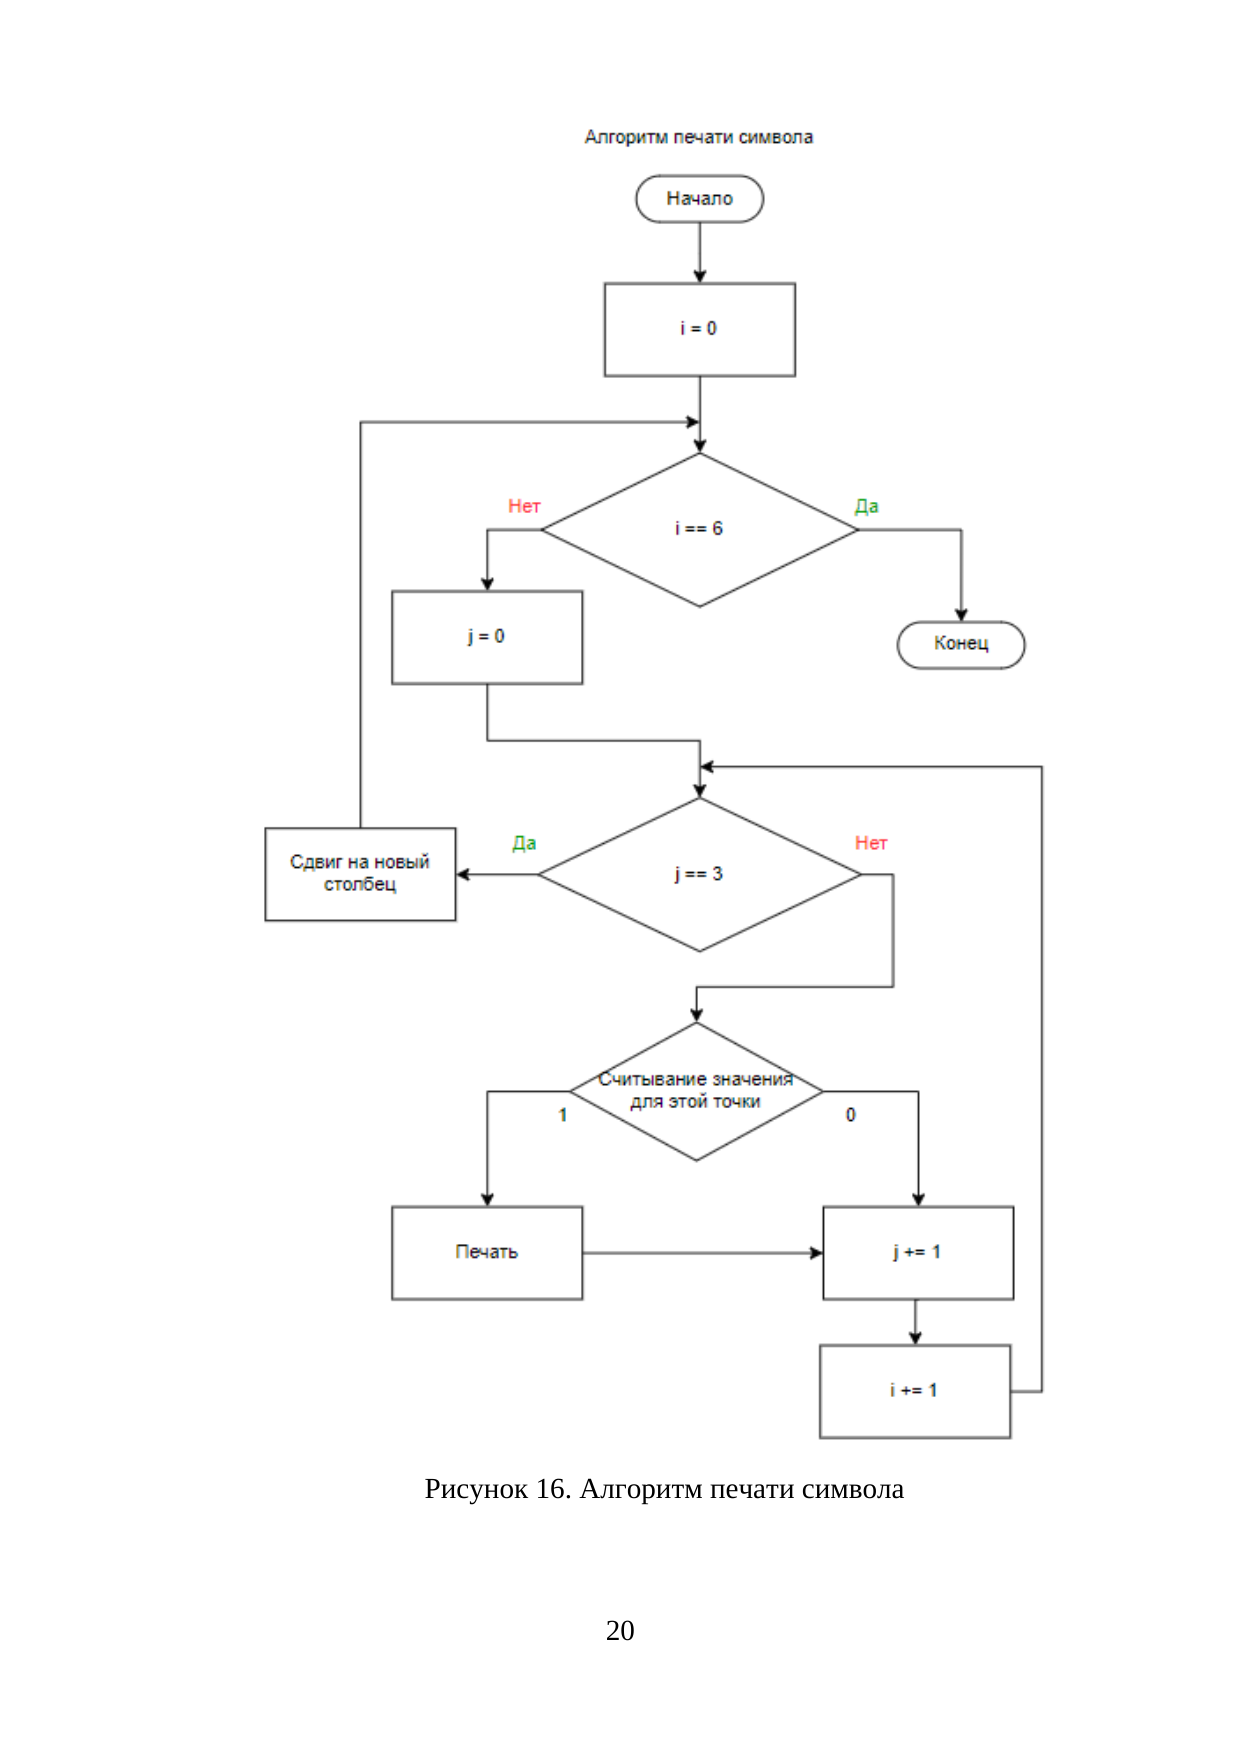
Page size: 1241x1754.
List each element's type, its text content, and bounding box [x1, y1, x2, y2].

picture [256, 118, 1073, 1450]
text Рисунок 16. Алгоритм печати символа [177, 1472, 1152, 1505]
